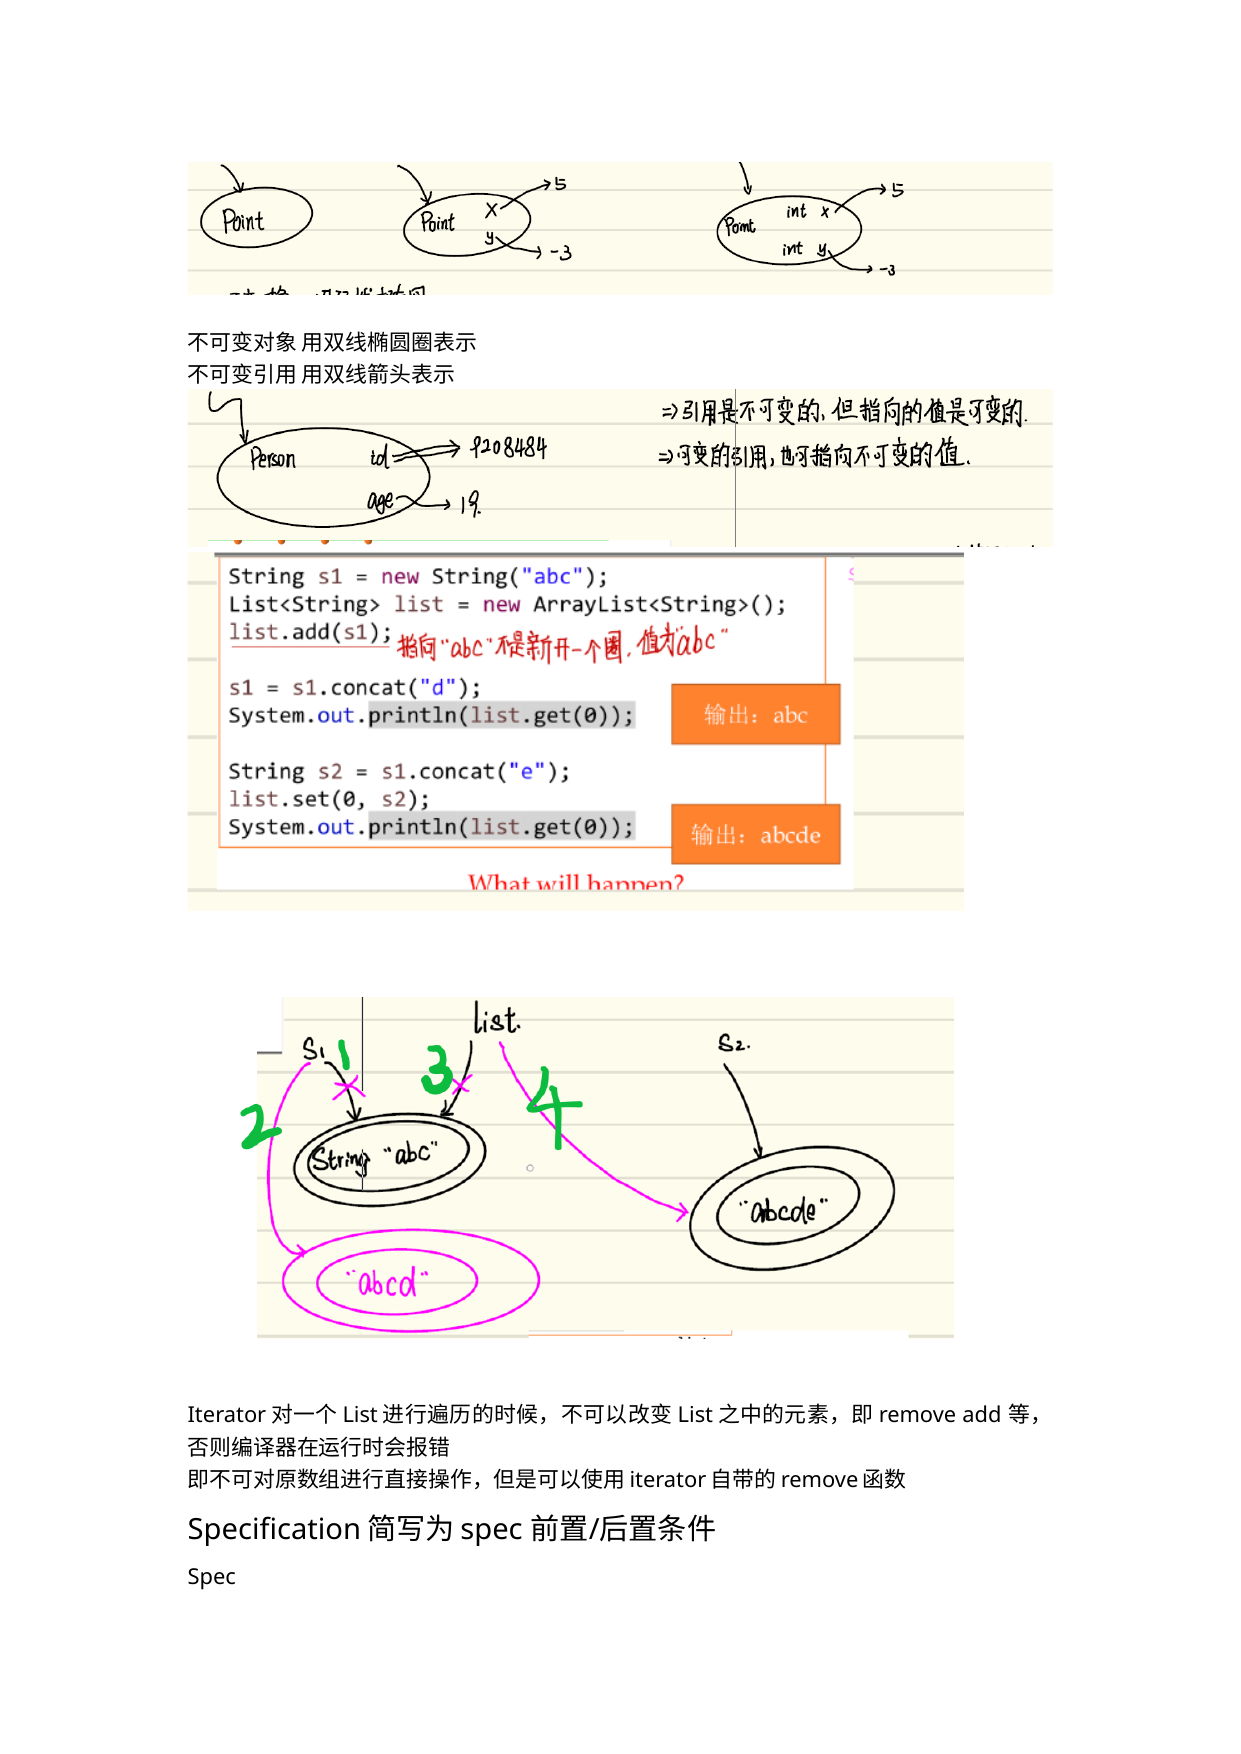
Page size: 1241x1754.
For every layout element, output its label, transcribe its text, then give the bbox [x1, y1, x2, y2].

text 即不可对原数组进行直接操作，但是可以使用iterator自带的remove函数 [187, 1462, 1053, 1494]
text 不可变对象 用双线椭圆圈表示 [187, 324, 1053, 357]
picture [187, 552, 964, 911]
text Spec [187, 1559, 1053, 1592]
picture [187, 974, 1053, 1380]
text Specification简写为spec 前置/后置条件 [187, 1494, 1053, 1559]
text Iterator对一个List进行遍历的时候，不可以改变List之中的元素，即remove add 等，否则编译器在运行时会报错 [187, 1397, 1053, 1462]
picture [187, 389, 1053, 547]
text 不可变引用 用双线箭头表示 [187, 357, 1053, 389]
picture [187, 162, 1053, 295]
